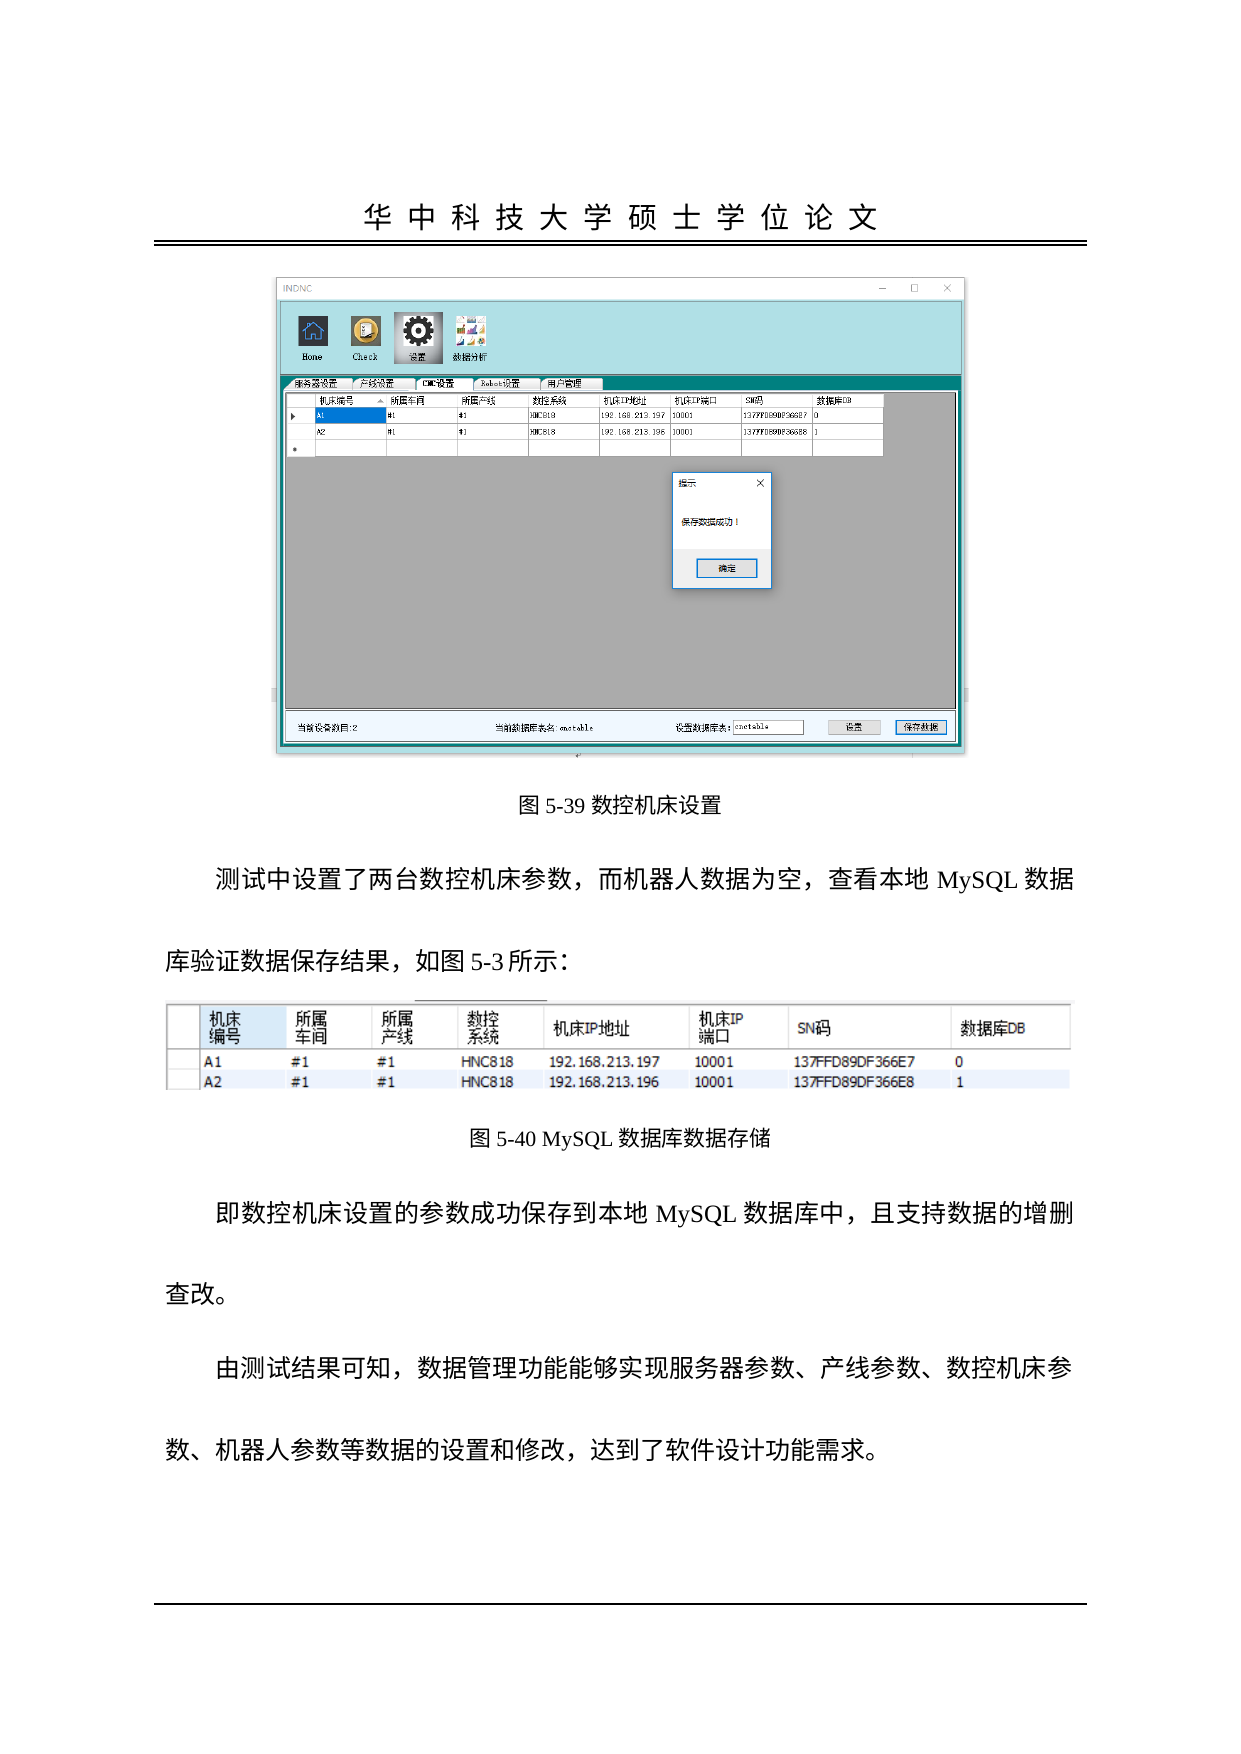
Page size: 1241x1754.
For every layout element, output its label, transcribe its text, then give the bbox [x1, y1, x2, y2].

text 由测试结果可知，数据管理功能能够实现服务器参数、产线参数、数控机床参数、机器人参数等数据的设置和修改，达到了软件设计功能需求。 [165, 1334, 1075, 1481]
picture [165, 1000, 1075, 1090]
text 测试中设置了两台数控机床参数，而机器人数据为空，查看本地MySQL数据库验证数据保存结果，如图5-3所示： [165, 846, 1075, 992]
text 即数控机床设置的参数成功保存到本地MySQL数据库中，且支持数据的增删查改。 [165, 1179, 1075, 1325]
picture [271, 277, 969, 758]
